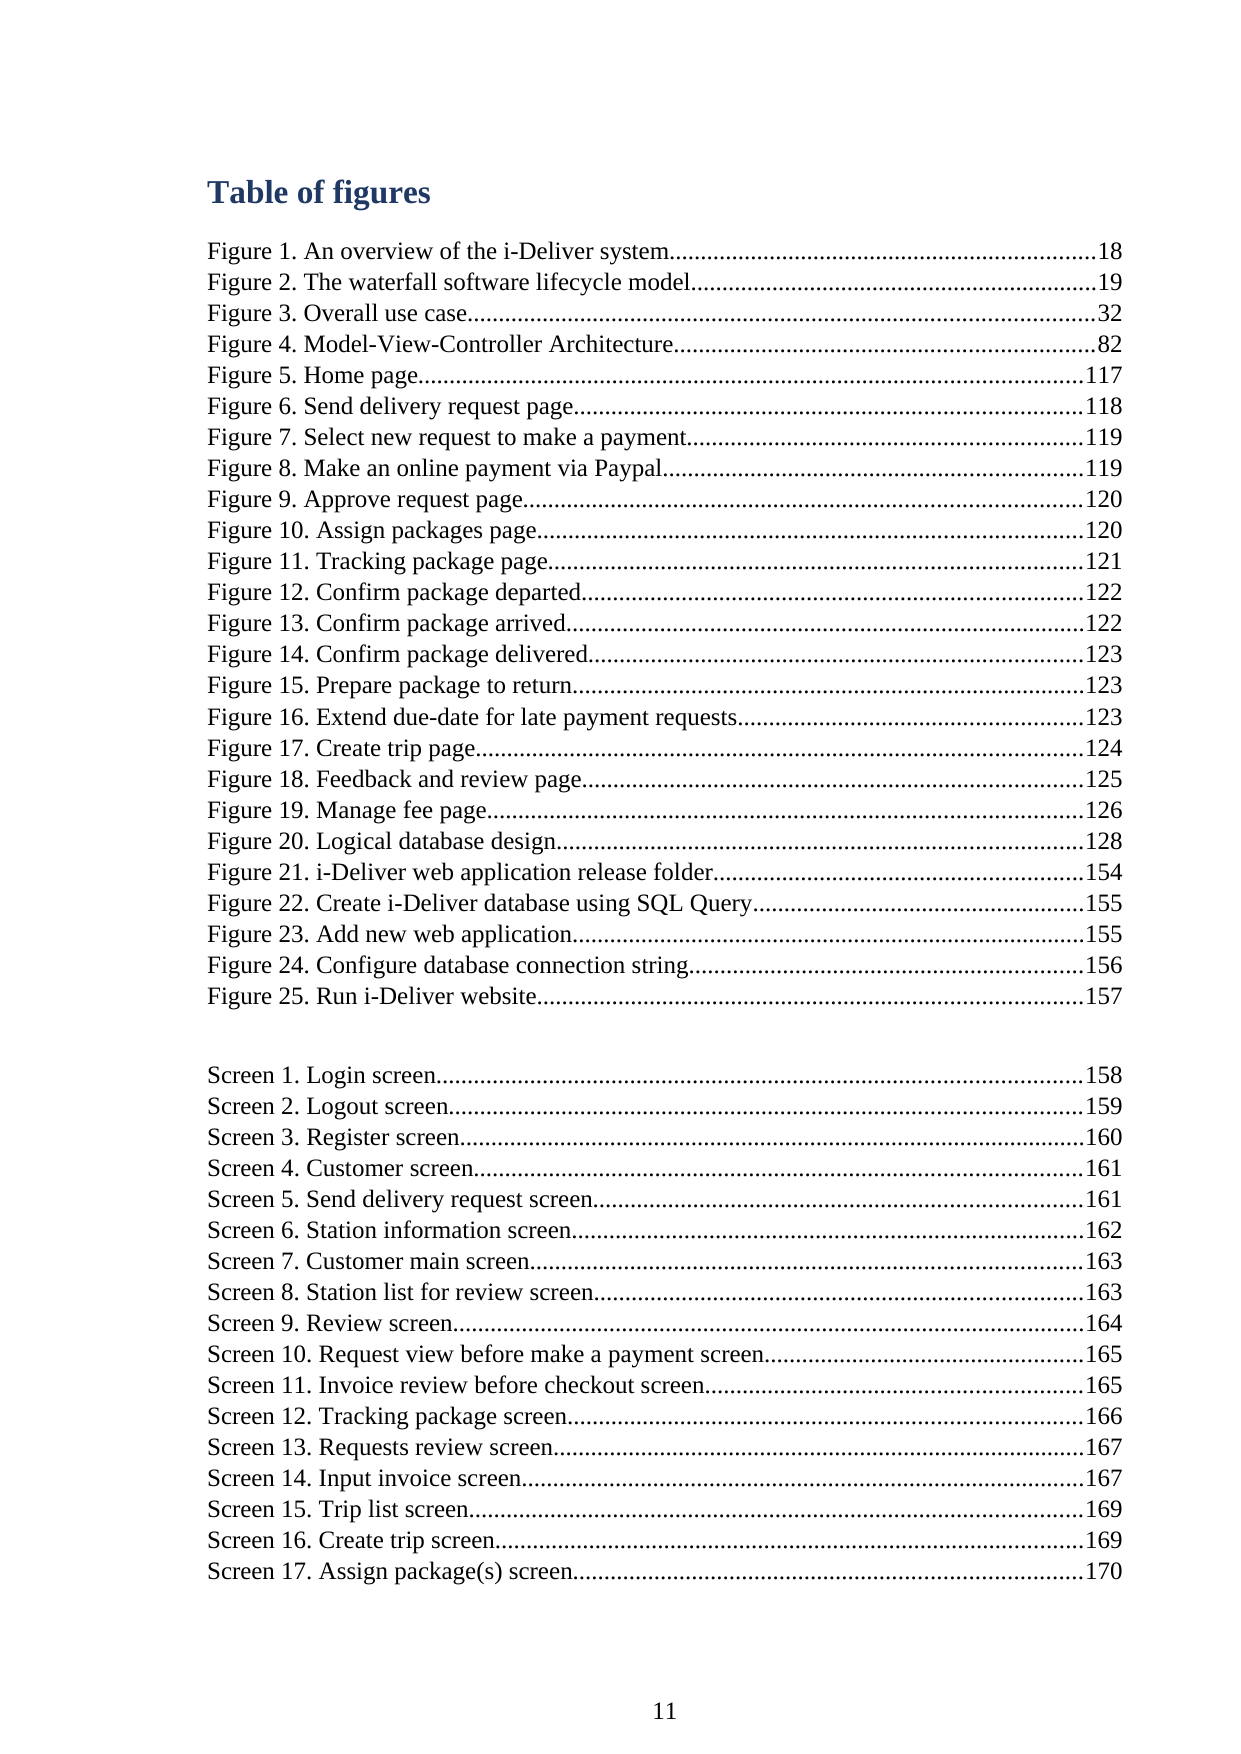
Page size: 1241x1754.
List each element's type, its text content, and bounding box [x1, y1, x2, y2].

text Figure 5. Home page 117 [207, 360, 1122, 389]
text Screen 5. Send delivery request screen 161 [207, 1184, 1122, 1213]
text Figure 20. Logical database design 128 [207, 826, 1122, 854]
text Screen 16. Create trip screen 169 [207, 1525, 1122, 1554]
text Figure 12. Confirm package departed 122 [207, 577, 1122, 606]
text Screen 8. Station list for review screen 163 [207, 1277, 1122, 1306]
text Figure 23. Add new web application 155 [207, 919, 1122, 948]
text Screen 17. Assign package(s) screen 170 [207, 1556, 1122, 1585]
text Figure 8. Make an online payment via Paypal 119 [207, 453, 1122, 482]
text Figure 10. Assign packages page 120 [207, 515, 1122, 544]
text Figure 3. Overall use case 32 [207, 298, 1122, 327]
text Figure 18. Feedback and review page 125 [207, 764, 1122, 792]
text Screen 1. Login screen 158 [207, 1060, 1122, 1088]
text Figure 19. Manage fee page 126 [207, 795, 1122, 823]
subtitle Table of figures [207, 173, 1122, 211]
text Screen 14. Input invoice screen 167 [207, 1463, 1122, 1492]
text Figure 9. Approve request page 120 [207, 484, 1122, 513]
text Screen 12. Tracking package screen 166 [207, 1401, 1122, 1430]
text Screen 15. Trip list screen 169 [207, 1494, 1122, 1523]
text Figure 24. Configure database connection string 156 [207, 950, 1122, 979]
text Figure 22. Create i-Deliver database using SQL Query 155 [207, 888, 1122, 917]
text Figure 11. Tracking package page 121 [207, 546, 1122, 575]
text Figure 6. Send delivery request page 118 [207, 391, 1122, 420]
text Figure 2. The waterfall software lifecycle model 19 [207, 267, 1122, 296]
text Figure 4. Model-View-Controller Architecture 82 [207, 329, 1122, 358]
text Figure 13. Confirm package arrived 122 [207, 608, 1122, 637]
text Screen 10. Request view before make a payment screen 165 [207, 1339, 1122, 1368]
text Screen 3. Register screen 160 [207, 1122, 1122, 1151]
text Figure 1. An overview of the i-Deliver system 18 [207, 236, 1122, 265]
text Figure 16. Extend due-date for late payment requests 123 [207, 702, 1122, 730]
text Figure 17. Create trip page 124 [207, 733, 1122, 761]
text Screen 4. Customer screen 161 [207, 1153, 1122, 1182]
text Figure 25. Run i-Deliver website 157 [207, 981, 1122, 1010]
text Figure 7. Select new request to make a payment 119 [207, 422, 1122, 451]
text Figure 21. i-Deliver web application release folder 154 [207, 857, 1122, 886]
text Screen 13. Requests review screen 167 [207, 1432, 1122, 1461]
text Figure 14. Confirm package delivered 123 [207, 639, 1122, 668]
text Figure 15. Prepare package to return 123 [207, 671, 1122, 699]
text Screen 2. Logout screen 159 [207, 1091, 1122, 1119]
text Screen 7. Customer main screen 163 [207, 1246, 1122, 1275]
text Screen 11. Invoice review before checkout screen 165 [207, 1370, 1122, 1399]
text Screen 9. Review screen 164 [207, 1308, 1122, 1337]
text Screen 6. Station information screen 162 [207, 1215, 1122, 1244]
